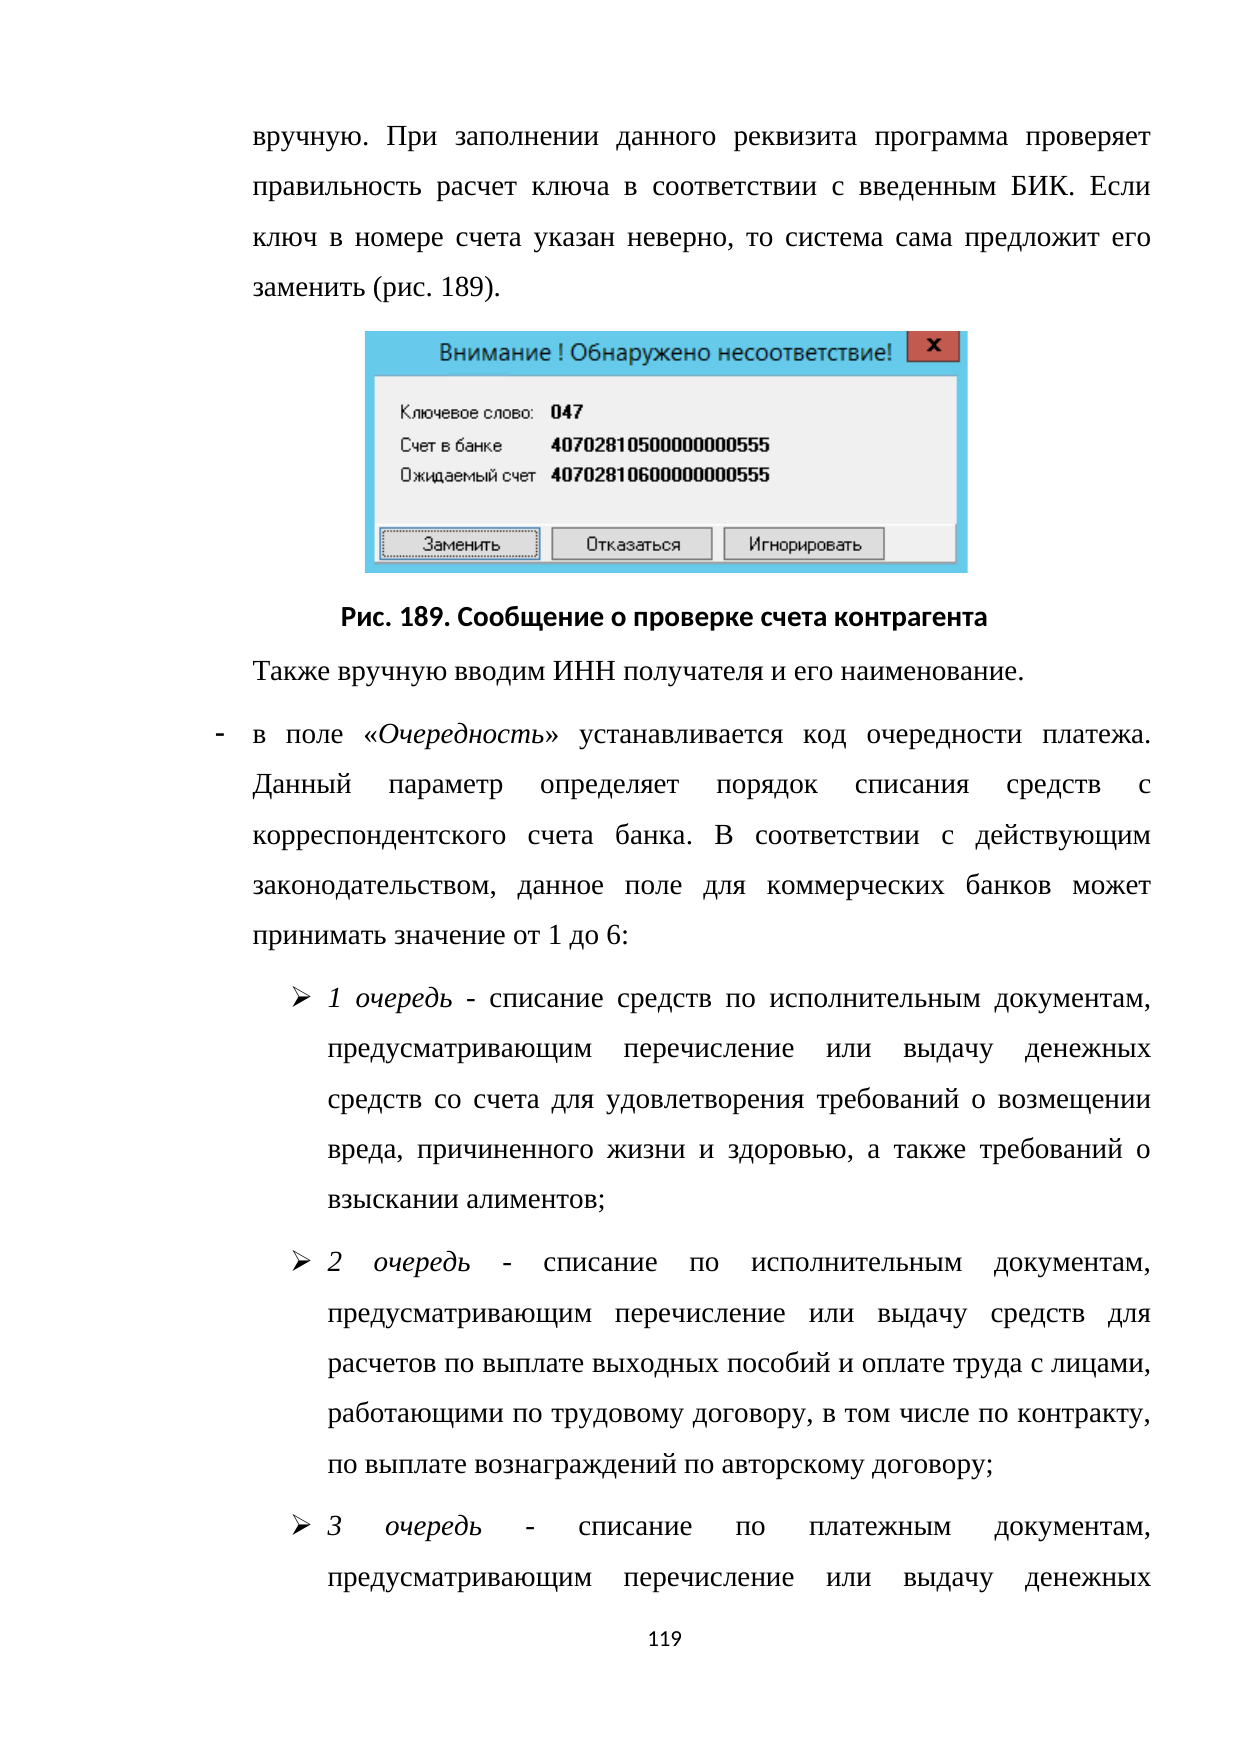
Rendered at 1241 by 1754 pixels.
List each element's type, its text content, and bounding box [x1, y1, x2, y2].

list 2 очередь - списание по исполнительным документам, предусматривающим перечисление или выдачу средств для расчетов по выплате выходных пособий и оплате труда с лицами, работающими по трудовому договору, в том числе по контракту, по выплате вознаграждений по авторскому договору; [290, 1244, 1152, 1479]
text Рис. 189. Сообщение о проверке счета контрагента [177, 598, 1152, 634]
picture [364, 331, 968, 573]
list в поле «Очередность» устанавливается код очередности платежа. Данный параметр определяет порядок списания средств с корреспондентского счета банка. В соответствии с действующим законодательством, данное поле для коммерческих банков может принимать значение от 1 до 6: [215, 716, 1152, 951]
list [290, 1508, 1152, 1592]
text Также вручную вводим ИНН получателя и его наименование. [252, 653, 1152, 687]
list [215, 118, 1152, 303]
list 1 очередь - списание средств по исполнительным документам, предусматривающим перечисление или выдачу денежных средств со счета для удовлетворения требований о возмещении вреда, причиненного жизни и здоровью, а также требований о взыскании алиментов; [290, 980, 1152, 1215]
